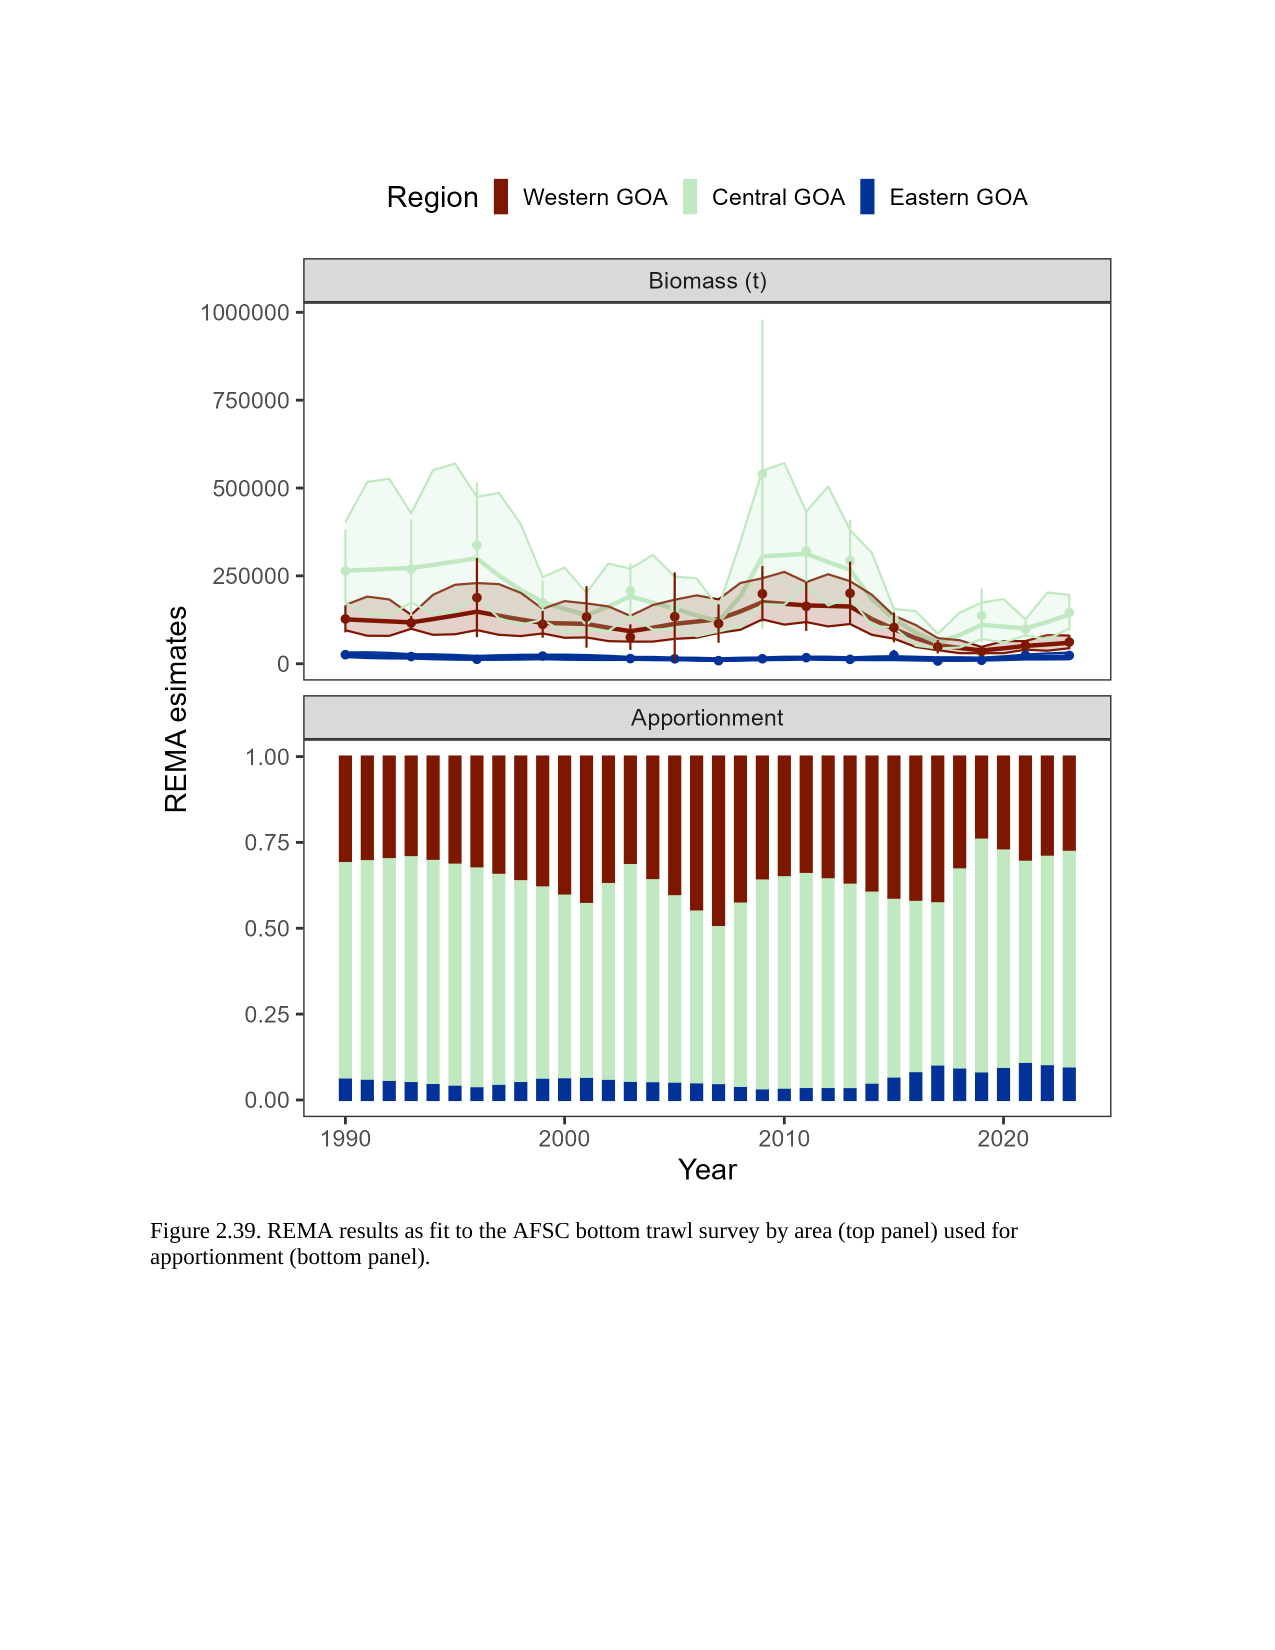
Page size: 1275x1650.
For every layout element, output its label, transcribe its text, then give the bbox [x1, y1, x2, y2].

subtitle Figure 2.39. REMA results as fit to the AFSC bottom trawl survey by area (top panel) used for apportionment (bottom panel). [150, 1217, 1125, 1269]
picture [150, 150, 1125, 1200]
